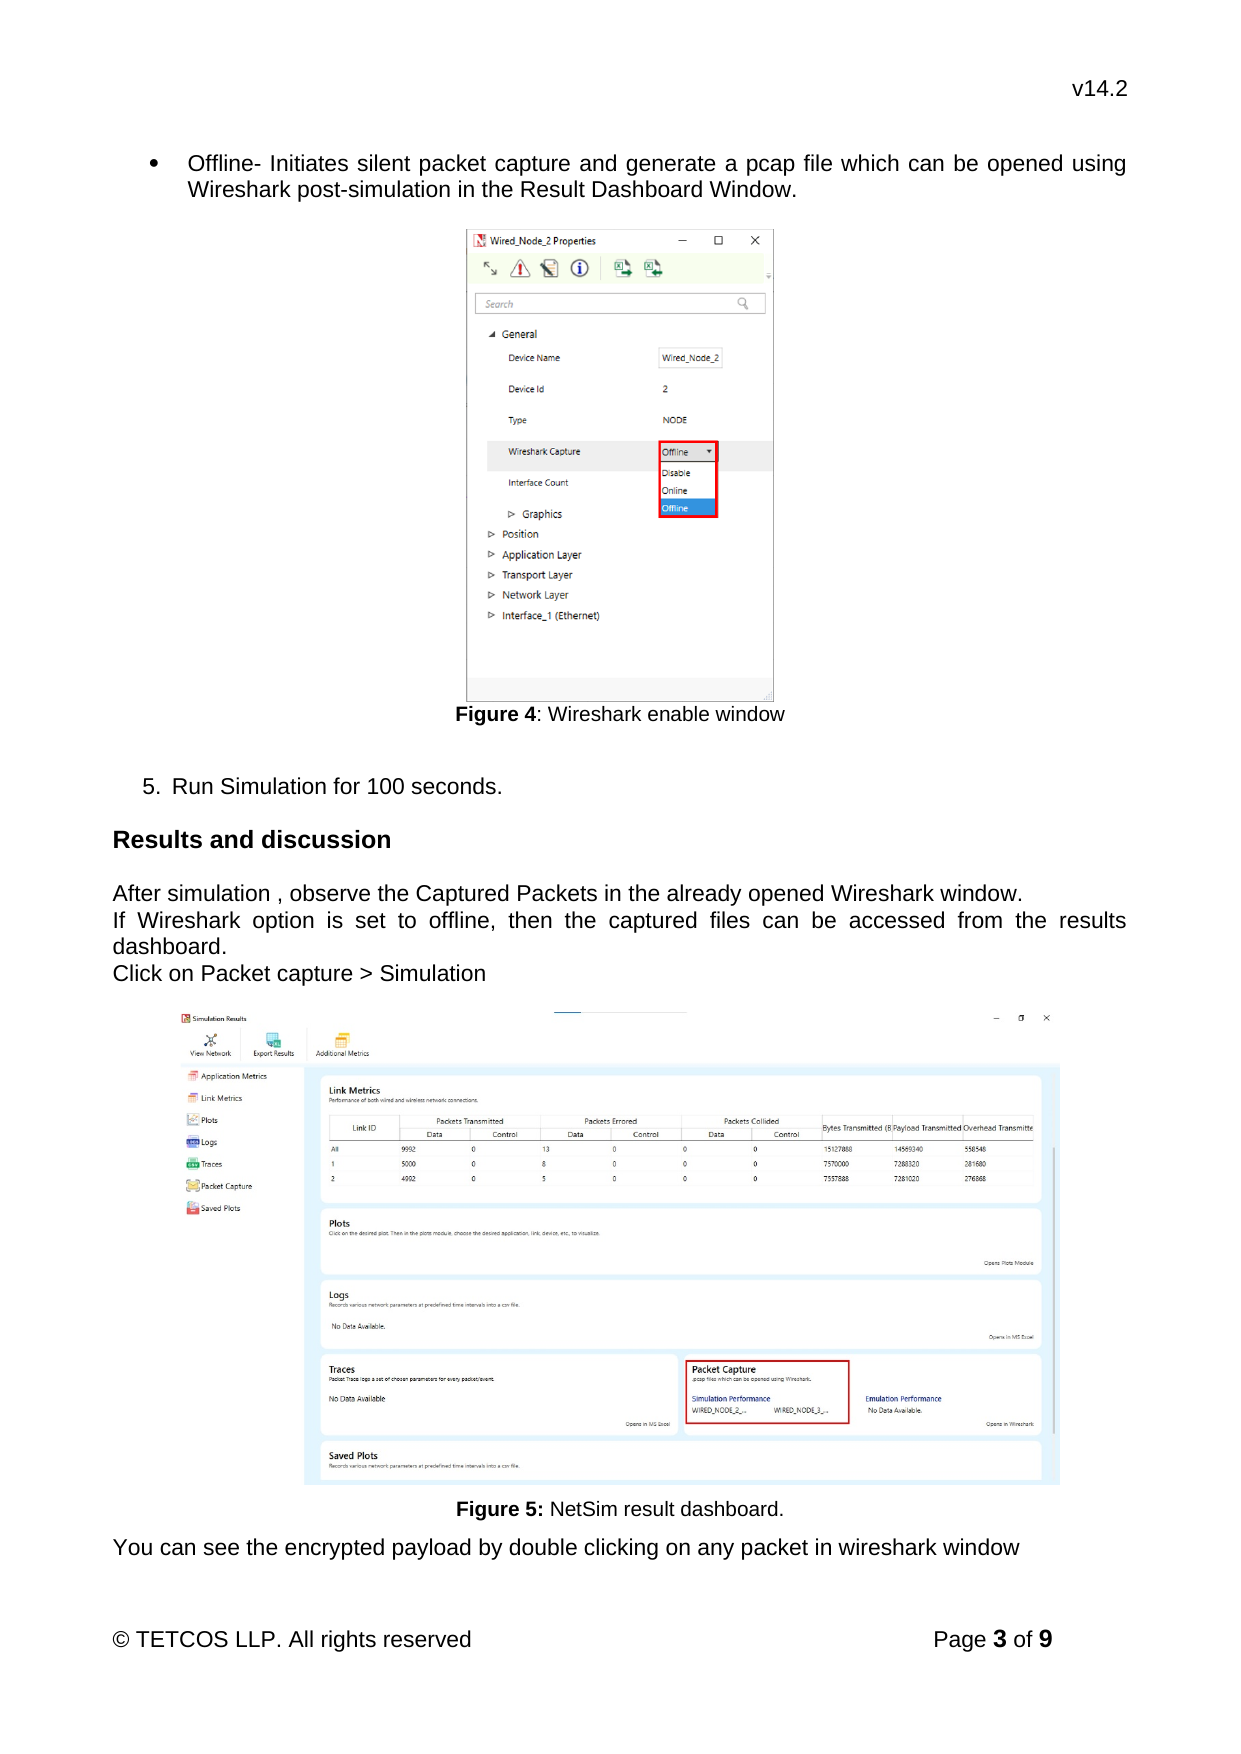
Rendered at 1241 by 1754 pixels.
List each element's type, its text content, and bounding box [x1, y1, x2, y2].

list Run Simulation for 100 seconds. [142, 773, 1128, 799]
picture [180, 1012, 1060, 1485]
text Figure 5: NetSim result dashboard. [112, 1497, 1128, 1521]
text After simulation , observe the Captured Packets in the already opened Wireshark window. [112, 880, 1128, 907]
text Results and discussion [112, 825, 1128, 854]
text If Wireshark option is set to offline, then the captured files can be accessed from the results dashboard. [112, 907, 1128, 959]
picture [466, 229, 774, 702]
list Offline- Initiates silent packet capture and generate a pcap file which can be opened using Wireshark post-simulation in the Result Dashboard Window. [150, 150, 1128, 203]
text Figure 4: Wireshark enable window [112, 701, 1128, 725]
text You can see the encrypted payload by double clicking on any packet in wireshark window [112, 1534, 1128, 1560]
text Click on Packet capture > Simulation [112, 959, 1128, 986]
